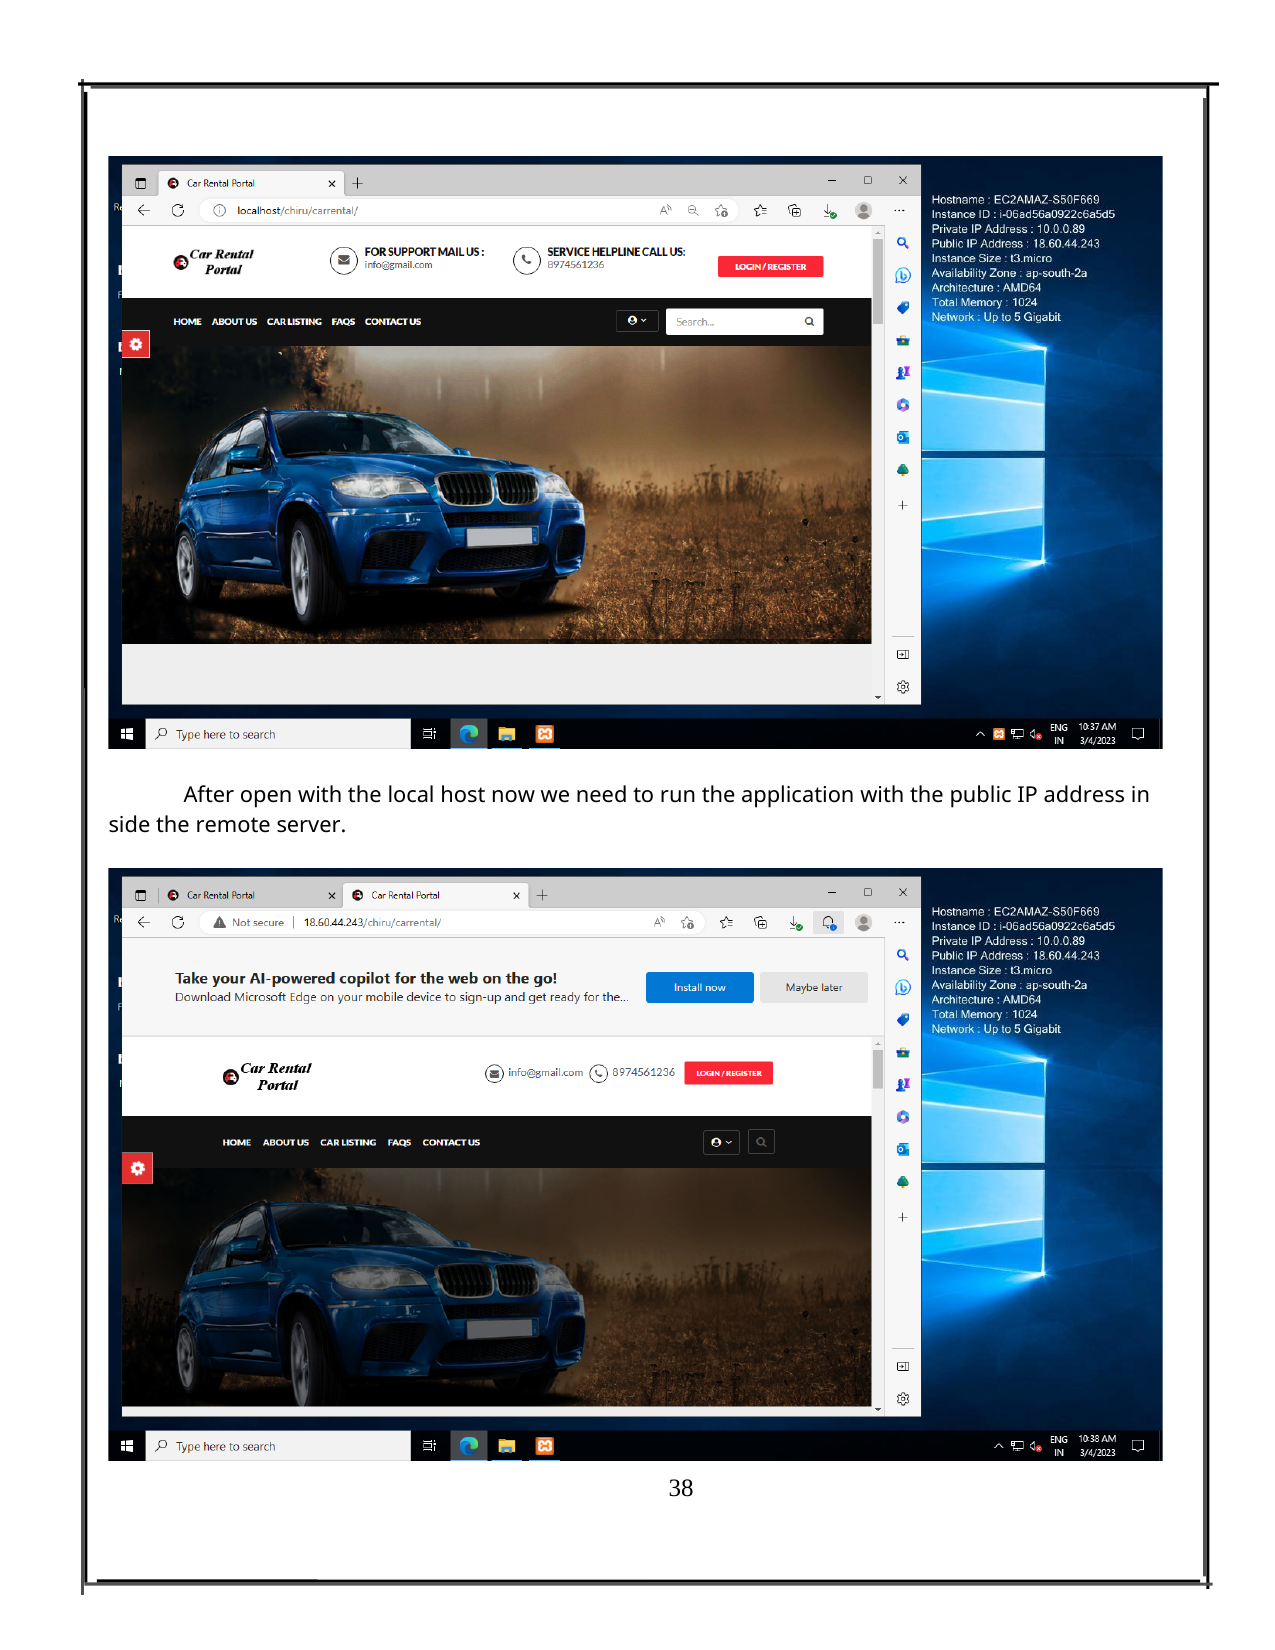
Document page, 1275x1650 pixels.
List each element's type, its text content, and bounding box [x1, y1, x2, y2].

picture [108, 156, 1163, 749]
picture [108, 868, 1163, 1461]
text After open with the local host now we need to run the application with the public IP address in side the remote server. [108, 779, 1162, 838]
